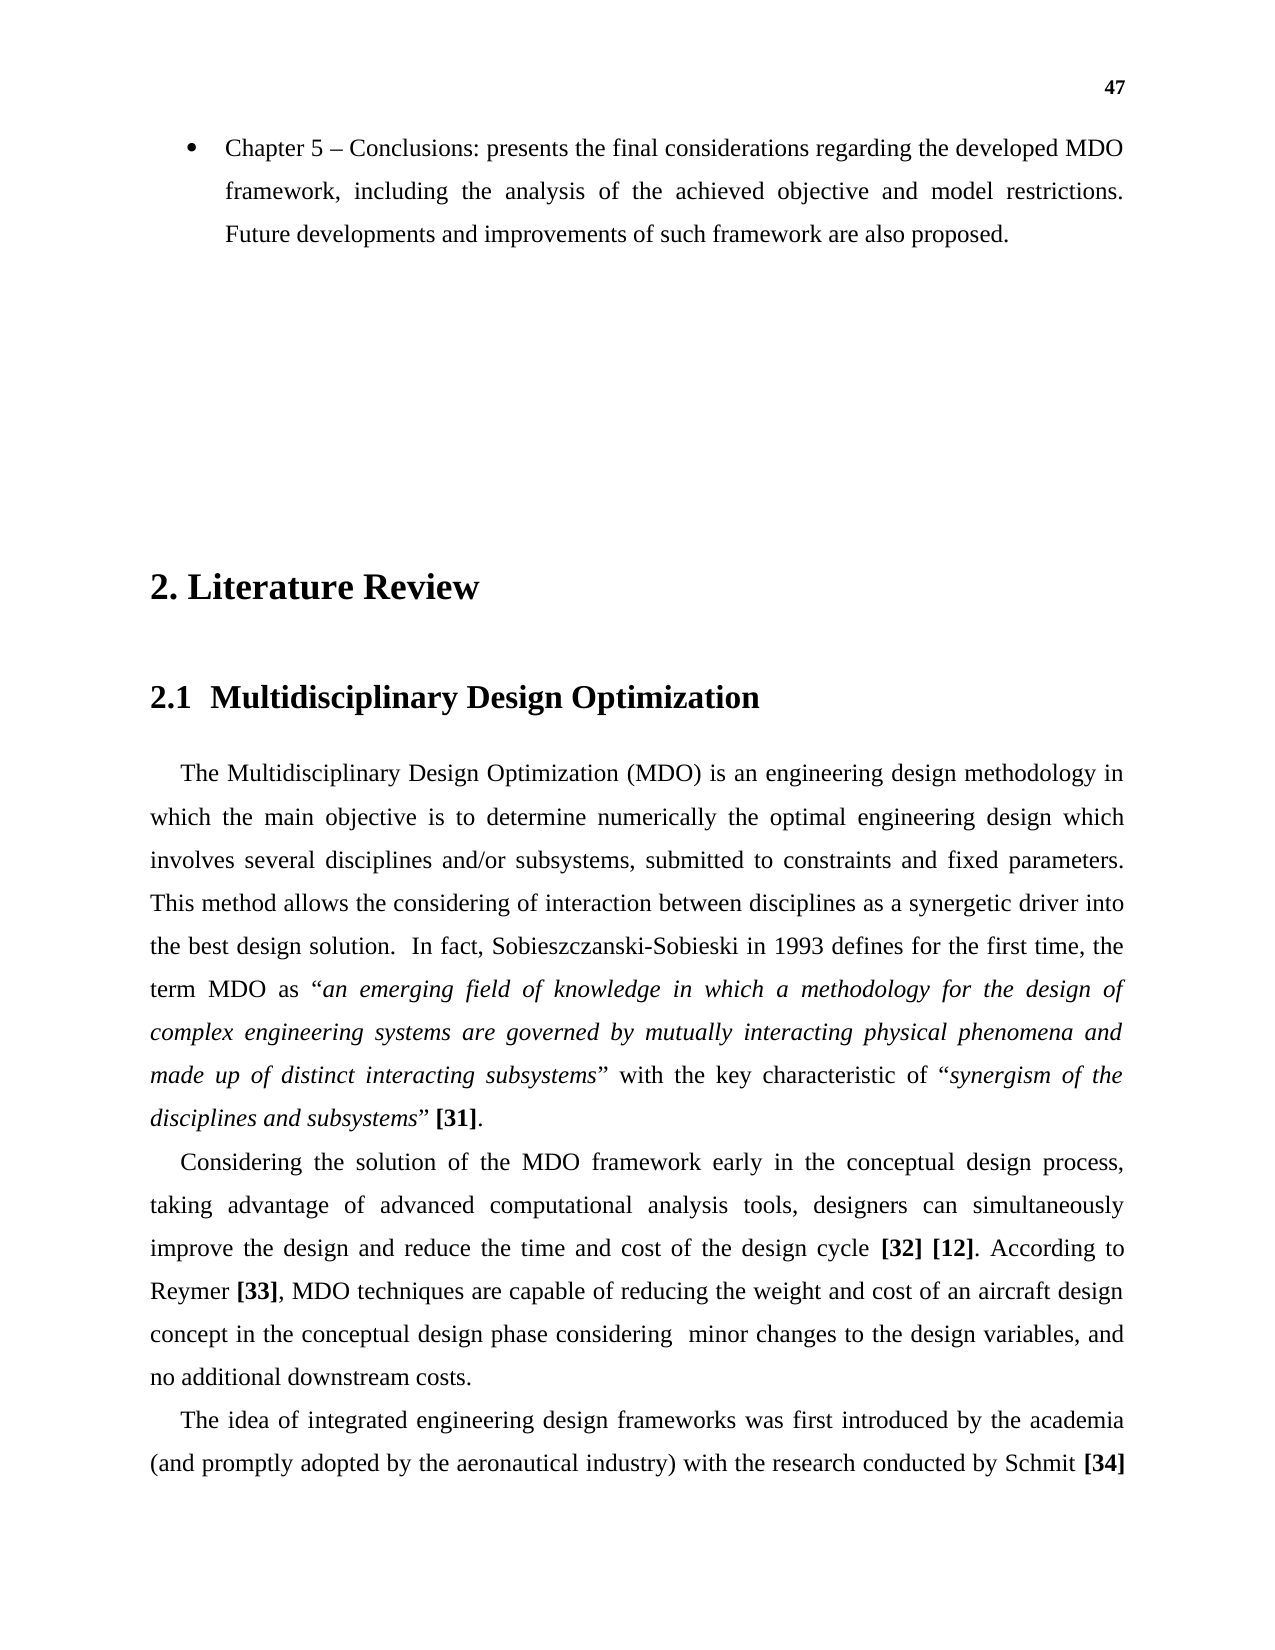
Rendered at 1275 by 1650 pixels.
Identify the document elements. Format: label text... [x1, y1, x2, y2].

subtitle Literature Review [150, 564, 1125, 607]
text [150, 1405, 1125, 1477]
text The Multidisciplinary Design Optimization (MDO) is an engineering design methodology in which the main objective is to determine numerically the optimal engineering design which involves several disciplines and/or subsystems, submitted to constraints and fixed parameters. This method allows the considering of interaction between disciplines as a synergetic driver into the best design solution. In fact, Sobieszczanski-Sobieski in 1993 defines for the first time, the term MDO as “an emerging field of knowledge in which a methodology for the design of complex engineering systems are governed by mutually interacting physical phenomena and made up of distinct interacting subsystems” with the key characteristic of “synergism of the disciplines and subsystems” . [150, 758, 1125, 1132]
list Multidisciplinary Design Optimization [150, 677, 1125, 715]
list Chapter 5 – Conclusions: presents the final considerations regarding the developed MDO framework, including the analysis of the achieved objective and model restrictions. Future developments and improvements of such framework are also proposed. [187, 133, 1125, 248]
text Considering the solution of the MDO framework early in the conceptual design process, taking advantage of advanced computational analysis tools, designers can simultaneously improve the design and reduce the time and cost of the design cycle . According to Reymer , MDO techniques are capable of reducing the weight and cost of an aircraft design concept in the conceptual design phase considering minor changes to the design variables, and no additional downstream costs. [150, 1147, 1125, 1391]
